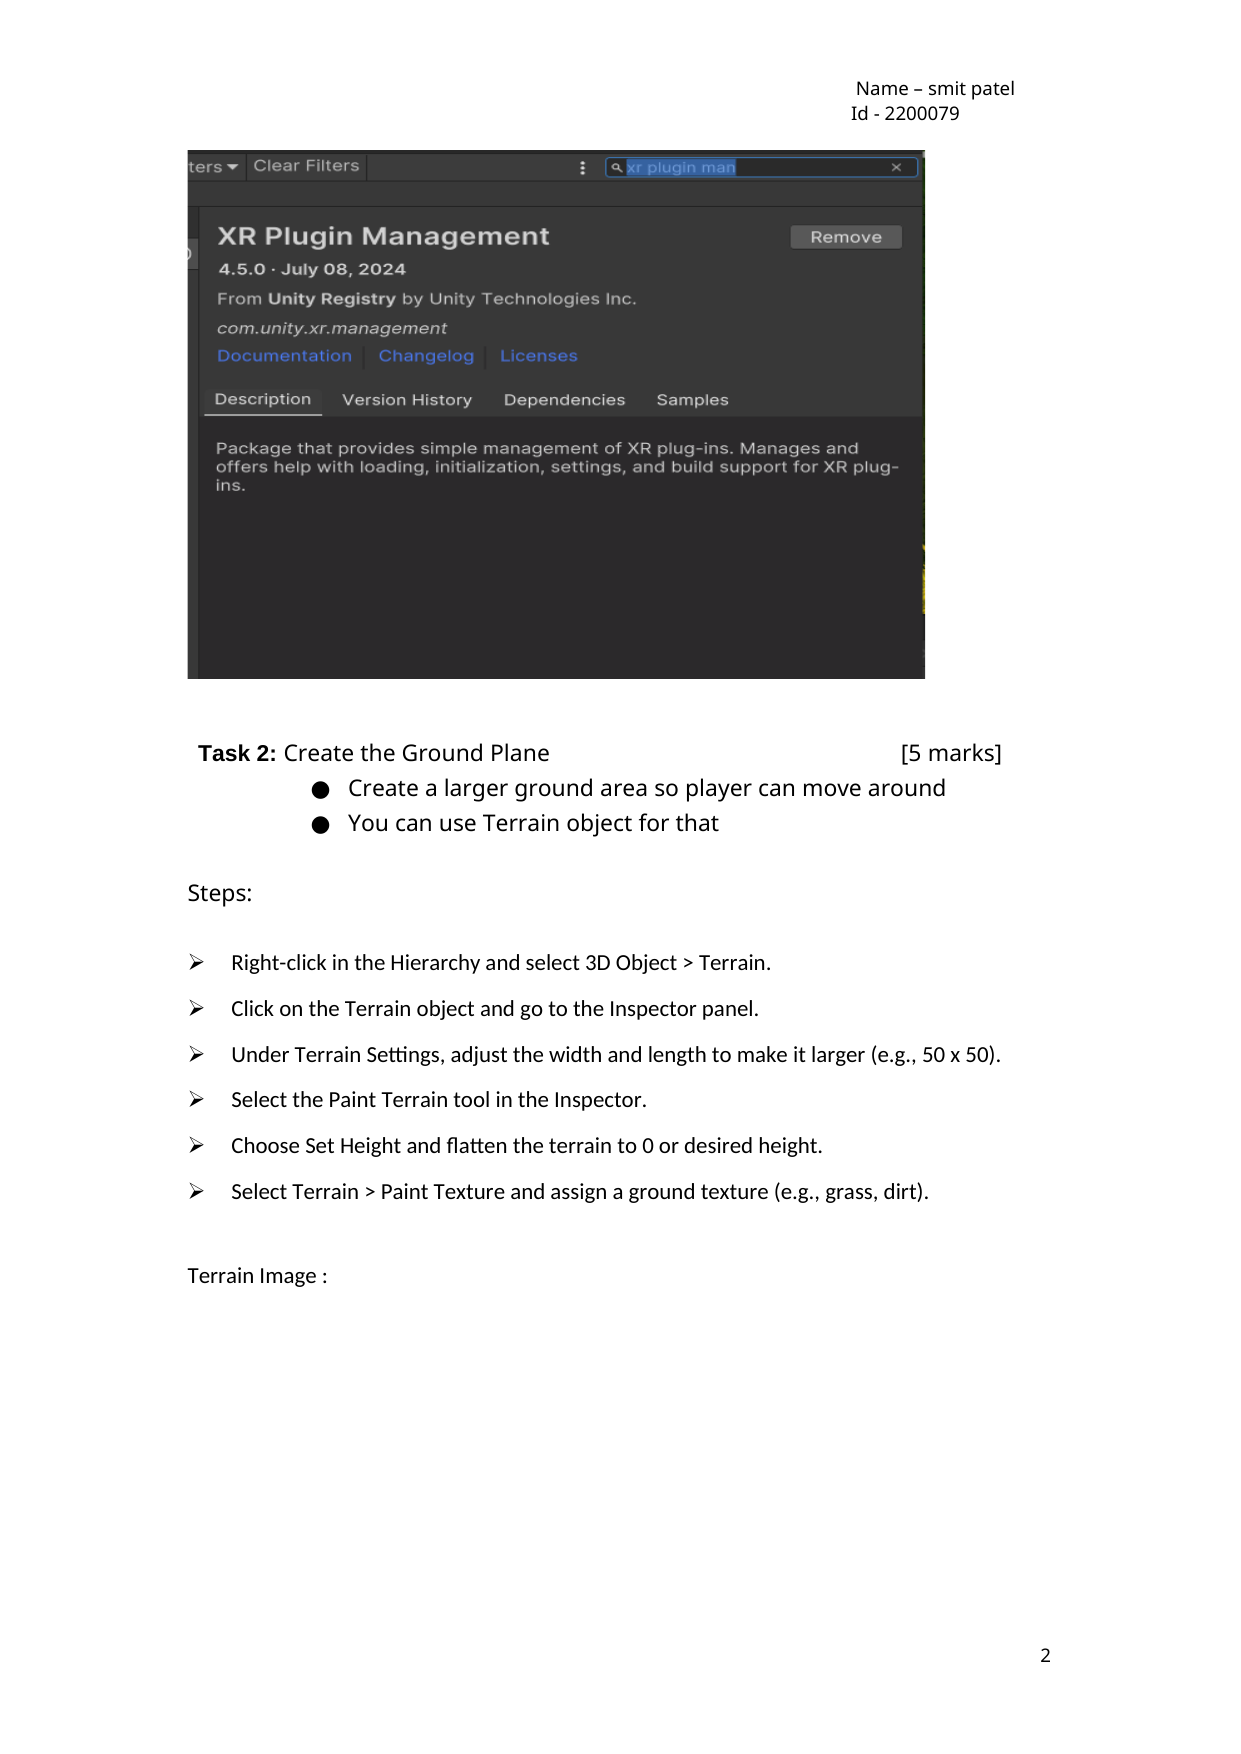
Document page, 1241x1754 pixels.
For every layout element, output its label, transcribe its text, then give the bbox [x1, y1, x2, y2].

picture [187, 150, 926, 679]
list Click on the Terrain object and go to the Inspector panel. [187, 994, 1053, 1022]
text Terrain Image : [187, 1261, 1053, 1289]
list Choose Set Height and flatten the terrain to 0 or desired height. [187, 1132, 1053, 1159]
list You can use Terrain object for that [310, 807, 1053, 838]
list Select Terrain > Paint Texture and assign a ground texture (e.g., grass, dirt). [187, 1177, 1053, 1206]
list Steps: [187, 877, 1053, 909]
list Select the Paint Terrain tool in the Inspector. [187, 1086, 1053, 1114]
list Under Terrain Settings, adjust the width and length to make it larger (e.g., 50 x 50). [187, 1040, 1053, 1068]
list Create a larger ground area so player can move around [310, 772, 1053, 803]
list Right-click in the Hierarchy and select 3D Object > Terrain. [187, 948, 1053, 976]
text Task 2: Create the Ground Plane [5 marks] [198, 737, 1053, 768]
